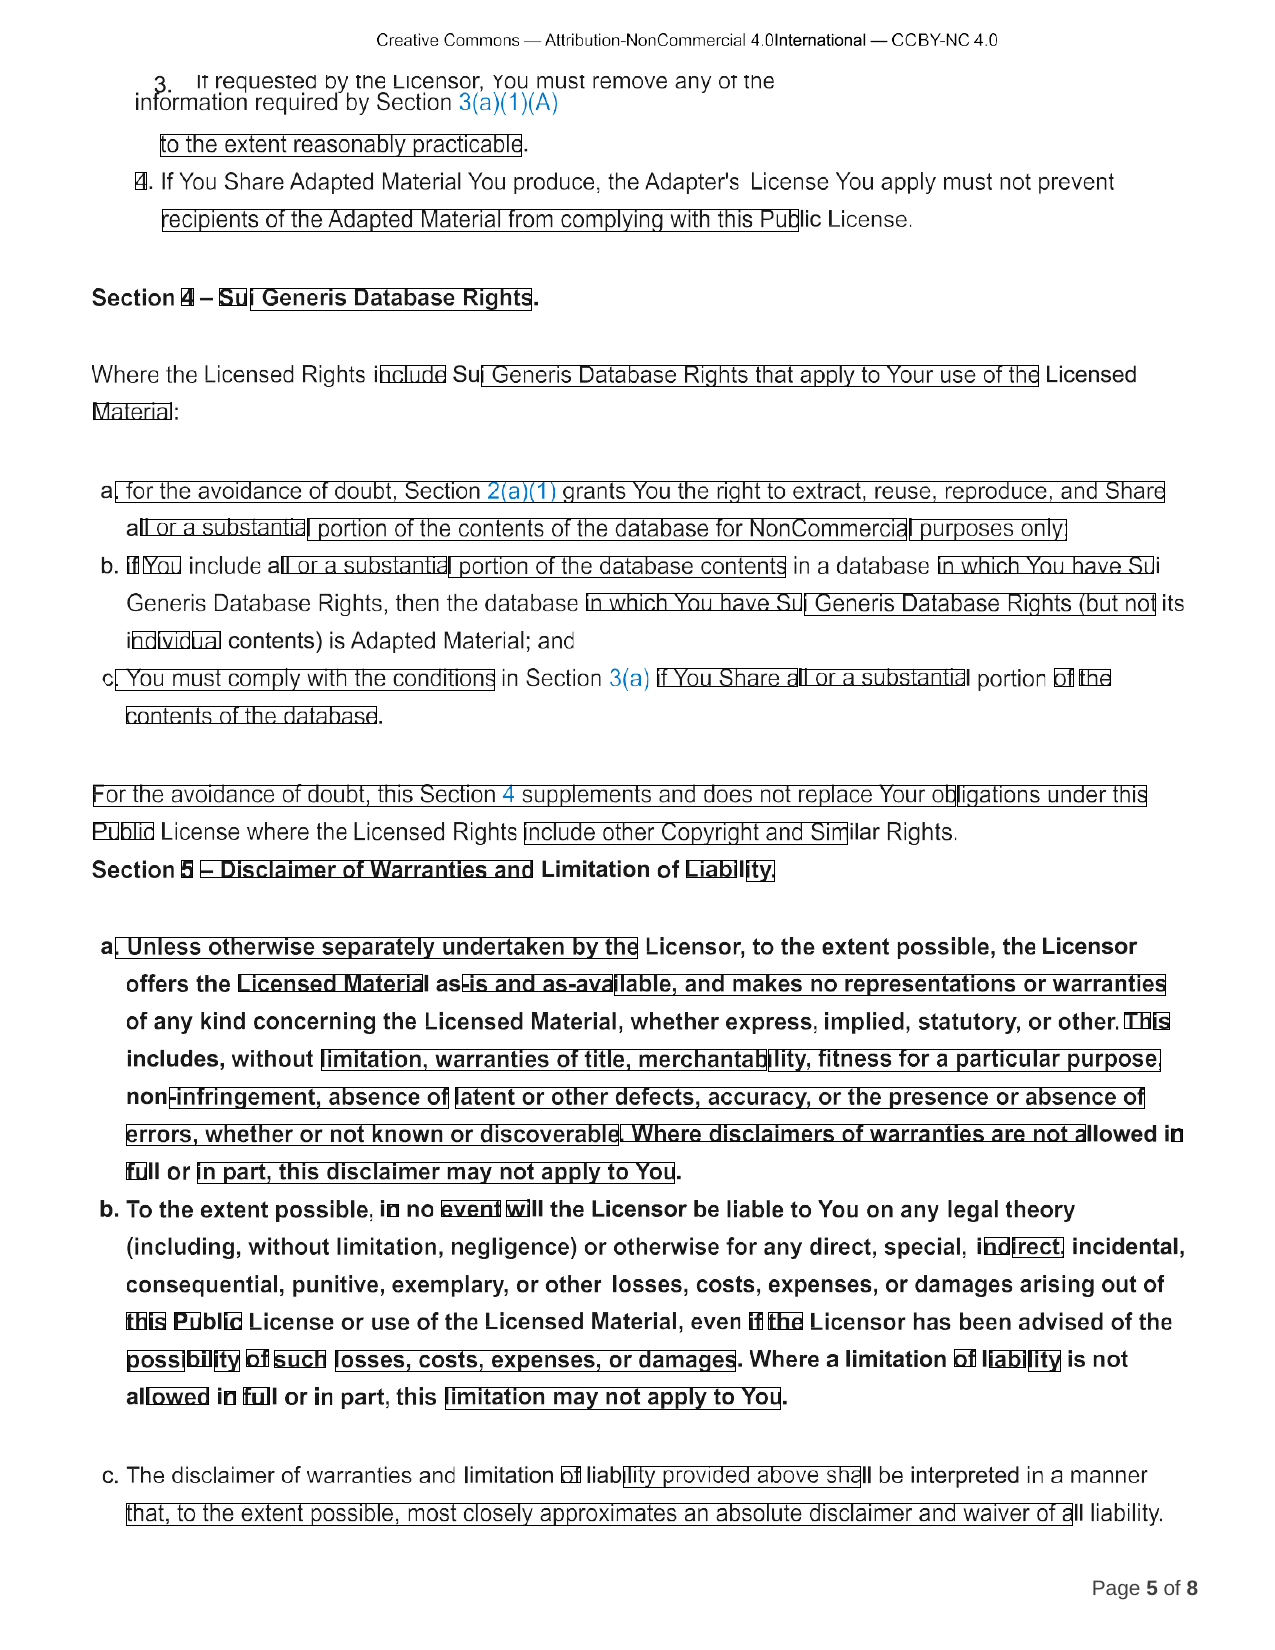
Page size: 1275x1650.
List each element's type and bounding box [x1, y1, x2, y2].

picture [910, 520, 1066, 540]
picture [939, 557, 1153, 573]
picture [1013, 1238, 1063, 1257]
picture [166, 365, 197, 383]
picture [127, 707, 376, 723]
picture [1005, 1200, 1075, 1222]
picture [126, 1200, 373, 1222]
picture [136, 173, 146, 189]
picture [127, 1275, 602, 1297]
picture [752, 172, 1114, 194]
picture [525, 823, 847, 844]
picture [1027, 1466, 1043, 1483]
picture [396, 1387, 436, 1405]
picture [1068, 1350, 1085, 1367]
picture [769, 1050, 1160, 1071]
picture [800, 670, 964, 685]
picture [198, 1163, 674, 1183]
picture [127, 1313, 146, 1329]
picture [285, 1392, 308, 1405]
picture [613, 1275, 1165, 1297]
picture [377, 33, 519, 46]
picture [615, 975, 1165, 995]
picture [116, 938, 637, 958]
picture [127, 1125, 618, 1145]
picture [587, 594, 801, 610]
picture [170, 1088, 448, 1108]
picture [150, 1313, 165, 1329]
picture [162, 172, 739, 194]
picture [1029, 1351, 1060, 1371]
picture [190, 556, 261, 574]
picture [482, 366, 1038, 386]
picture [92, 288, 174, 306]
picture [94, 786, 955, 806]
picture [658, 669, 797, 686]
picture [621, 1125, 1085, 1141]
picture [978, 669, 1046, 691]
picture [426, 1012, 817, 1034]
picture [1093, 1350, 1128, 1367]
picture [1091, 1503, 1162, 1526]
picture [122, 823, 153, 839]
picture [275, 1351, 325, 1367]
picture [442, 1201, 500, 1216]
picture [486, 1312, 741, 1333]
picture [879, 1466, 903, 1483]
picture [116, 670, 494, 690]
picture [887, 822, 957, 845]
picture [974, 33, 997, 46]
picture [162, 822, 347, 840]
picture [308, 519, 906, 540]
picture [1051, 1470, 1063, 1483]
picture [250, 1312, 478, 1330]
picture [232, 1050, 313, 1067]
picture [282, 557, 446, 573]
picture [127, 1504, 1072, 1525]
picture [141, 520, 304, 535]
picture [456, 1088, 1144, 1108]
picture [407, 1204, 434, 1217]
picture [948, 1200, 998, 1222]
picture [159, 632, 189, 648]
picture [182, 861, 192, 877]
picture [381, 366, 445, 382]
picture [322, 1050, 766, 1070]
picture [127, 1012, 416, 1034]
picture [985, 1238, 1009, 1254]
picture [1055, 669, 1073, 686]
picture [193, 632, 220, 648]
picture [127, 974, 188, 992]
picture [1071, 1470, 1148, 1483]
picture [196, 975, 230, 992]
picture [449, 557, 785, 577]
picture [251, 289, 531, 310]
picture [163, 210, 798, 231]
picture [388, 1205, 398, 1216]
picture [646, 937, 1036, 959]
picture [749, 1350, 819, 1367]
picture [750, 1313, 762, 1329]
picture [247, 1350, 268, 1366]
picture [127, 1237, 329, 1259]
picture [220, 289, 246, 305]
picture [892, 33, 916, 46]
picture [687, 861, 736, 877]
picture [1125, 1013, 1150, 1028]
picture [769, 1313, 802, 1329]
picture [337, 1237, 966, 1259]
picture [727, 1200, 939, 1222]
picture [446, 1388, 780, 1409]
picture [1163, 594, 1184, 611]
picture [225, 1313, 241, 1329]
picture [341, 1388, 389, 1409]
picture [205, 365, 365, 387]
picture [507, 1201, 529, 1216]
picture [128, 557, 138, 573]
picture [955, 1350, 975, 1366]
picture [147, 1388, 208, 1404]
picture [1080, 670, 1110, 685]
picture [188, 1351, 211, 1366]
picture [126, 1466, 455, 1483]
picture [94, 823, 118, 839]
picture [161, 135, 521, 156]
picture [215, 1351, 239, 1371]
picture [330, 631, 574, 653]
picture [92, 365, 159, 383]
picture [1172, 1130, 1182, 1141]
picture [182, 289, 193, 305]
picture [127, 1163, 146, 1179]
picture [354, 822, 517, 845]
picture [747, 861, 774, 881]
picture [244, 1388, 269, 1404]
picture [524, 33, 773, 46]
picture [657, 860, 680, 878]
picture [811, 1312, 1172, 1330]
picture [919, 33, 969, 46]
picture [463, 975, 612, 991]
picture [990, 1351, 1025, 1367]
picture [826, 1354, 839, 1367]
picture [144, 557, 180, 573]
picture [562, 1467, 580, 1482]
picture [167, 1166, 190, 1180]
picture [116, 482, 1164, 502]
picture [694, 1200, 719, 1217]
picture [1154, 1013, 1169, 1029]
picture [805, 594, 1155, 615]
picture [133, 632, 155, 648]
picture [127, 593, 578, 616]
picture [94, 404, 171, 419]
picture [136, 75, 774, 115]
picture [239, 975, 422, 991]
picture [128, 1351, 184, 1371]
picture [550, 1200, 584, 1217]
picture [502, 668, 649, 691]
picture [829, 210, 912, 227]
picture [92, 860, 174, 878]
picture [336, 1351, 735, 1371]
picture [315, 1387, 333, 1405]
picture [958, 786, 1146, 806]
picture [794, 556, 929, 574]
picture [825, 1012, 1119, 1034]
picture [624, 1467, 860, 1487]
picture [175, 1313, 200, 1329]
picture [225, 1392, 235, 1404]
picture [201, 861, 532, 877]
